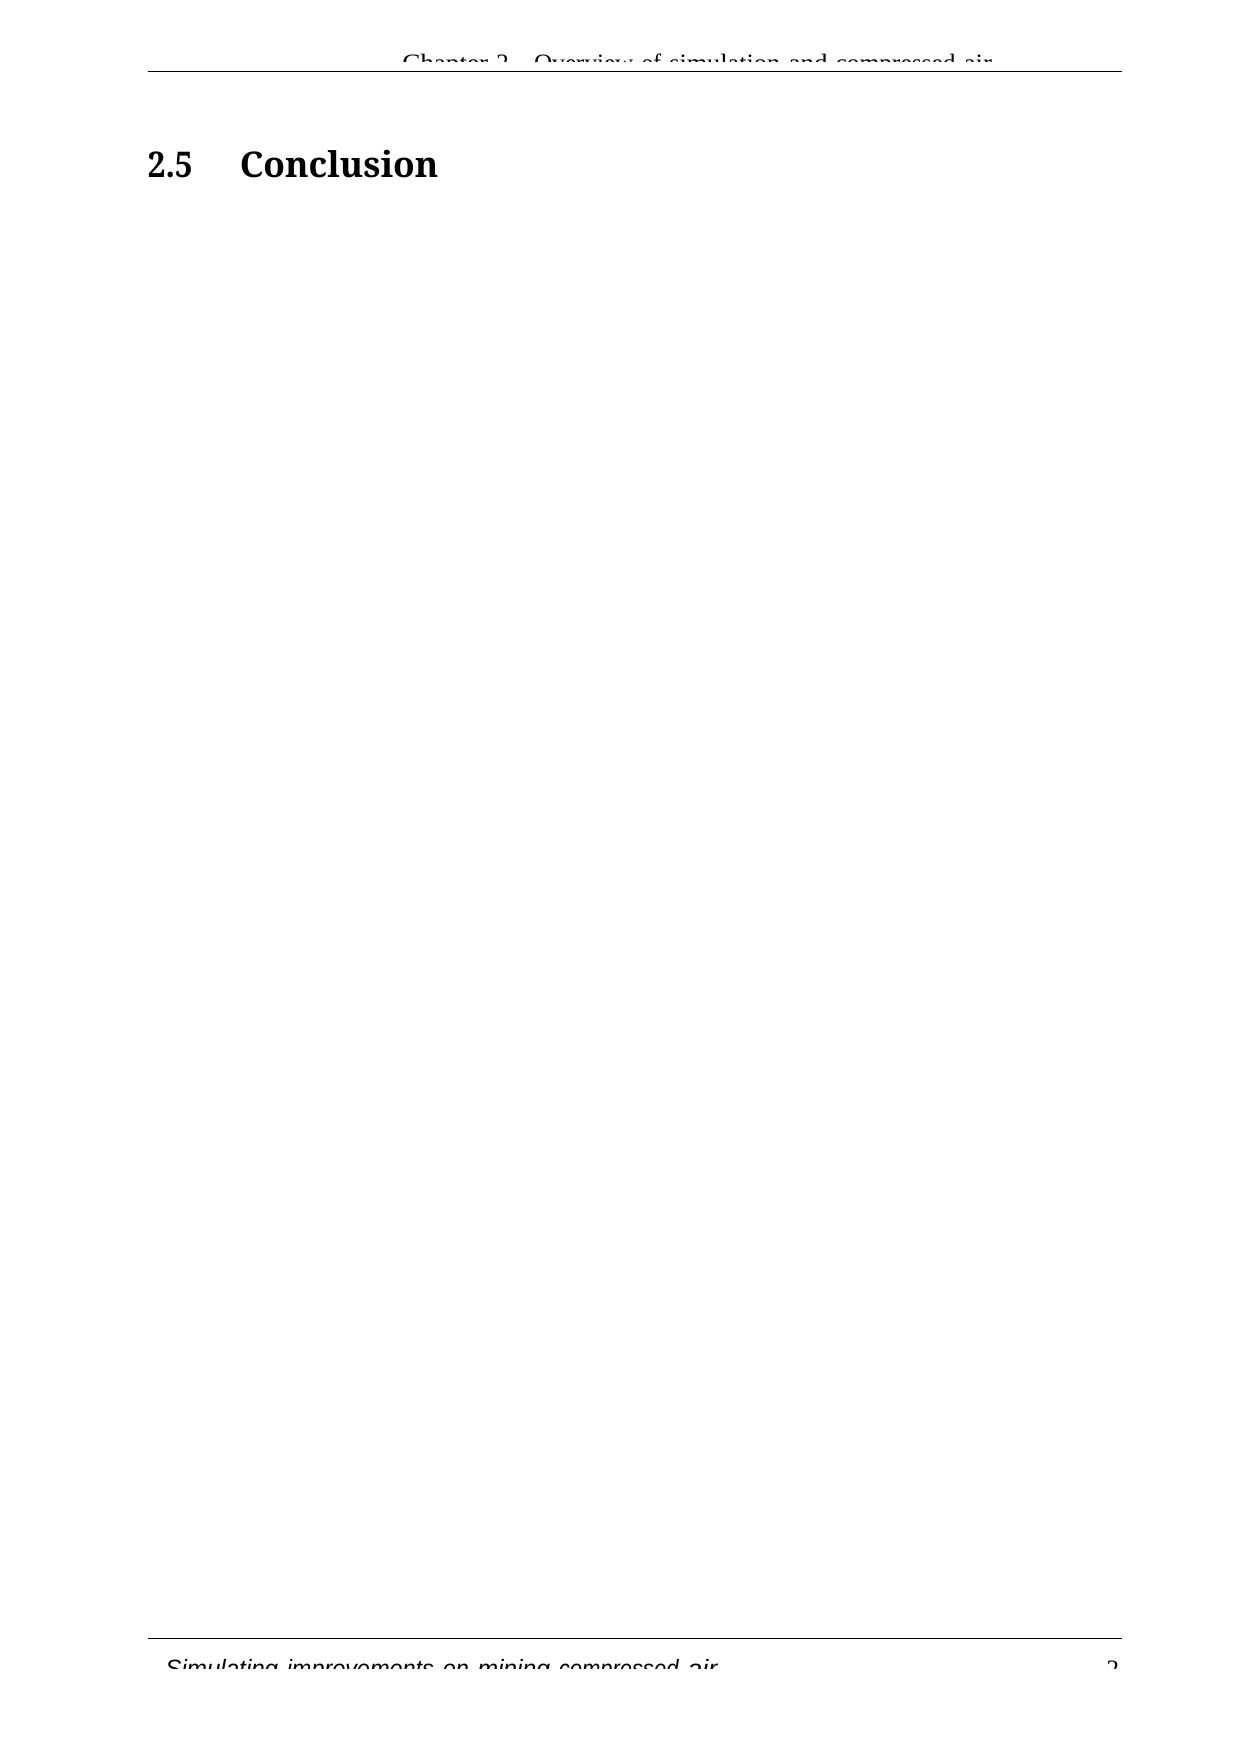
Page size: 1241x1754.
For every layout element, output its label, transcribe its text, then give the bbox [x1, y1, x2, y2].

subtitle 2.5 Conclusion [148, 140, 1134, 188]
